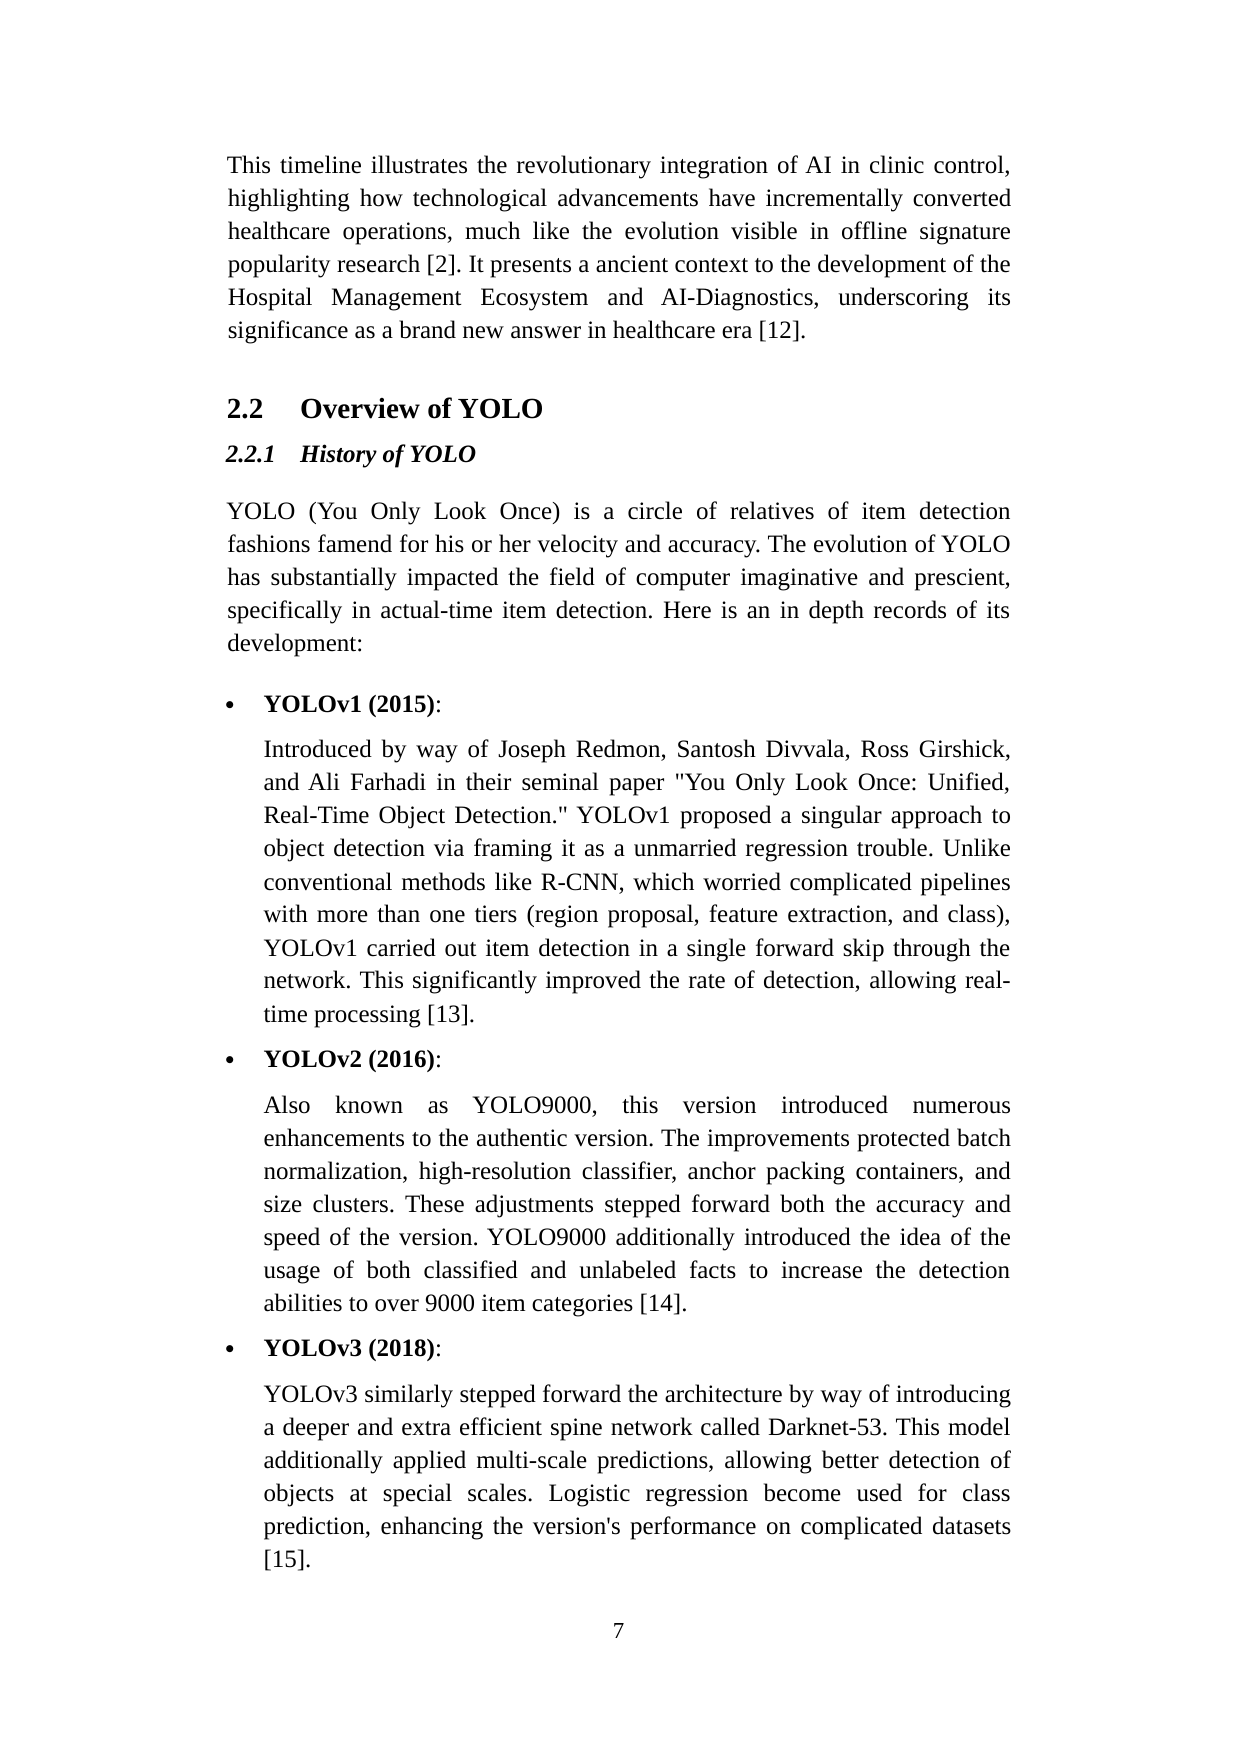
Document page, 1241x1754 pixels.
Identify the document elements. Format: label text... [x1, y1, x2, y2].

list YOLOv1 (2015): [226, 689, 1012, 718]
list YOLOv3 (2018): [226, 1333, 1012, 1362]
subtitle History of YOLO [226, 439, 1090, 467]
text YOLOv3 similarly stepped forward the architecture by way of introducing a deeper and extra efficient spine network called Darknet-53. This model additionally applied multi-scale predictions, allowing better detection of objects at special scales. Logistic regression become used for class prediction, enhancing the version's performance on complicated datasets [15]. [263, 1379, 1012, 1573]
subtitle Overview of YOLO [227, 391, 1090, 425]
text This timeline illustrates the revolutionary integration of AI in clinic control, highlighting how technological advancements have incrementally converted healthcare operations, much like the evolution visible in offline signature popularity research [2]. It presents a ancient context to the development of the Hospital Management Ecosystem and AI-Diagnostics, underscoring its significance as a brand new answer in healthcare era [12]. [227, 150, 1012, 344]
text Also known as YOLO9000, this version introduced numerous enhancements to the authentic version. The improvements protected batch normalization, high-resolution classifier, anchor packing containers, and size clusters. These adjustments stepped forward both the accuracy and speed of the version. YOLO9000 additionally introduced the idea of the usage of both classified and unlabeled facts to increase the detection abilities to over 9000 item categories [14]. [263, 1090, 1012, 1317]
list YOLOv2 (2016): [226, 1044, 1012, 1073]
text Introduced by way of Joseph Redmon, Santosh Divvala, Ross Girshick, and Ali Farhadi in their seminal paper "You Only Look Once: Unified, Real-Time Object Detection." YOLOv1 proposed a singular approach to object detection via framing it as a unmarried regression trouble. Unlike conventional methods like R-CNN, which worried complicated pipelines with more than one tiers (region proposal, feature extraction, and class), YOLOv1 carried out item detection in a single forward skip through the network. This significantly improved the rate of detection, allowing real-time processing [13]. [263, 734, 1012, 1027]
text YOLO (You Only Look Once) is a circle of relatives of item detection fashions famend for his or her velocity and accuracy. The evolution of YOLO has substantially impacted the field of computer imaginative and prescient, specifically in actual-time item detection. Here is an in depth records of its development: [226, 496, 1012, 657]
